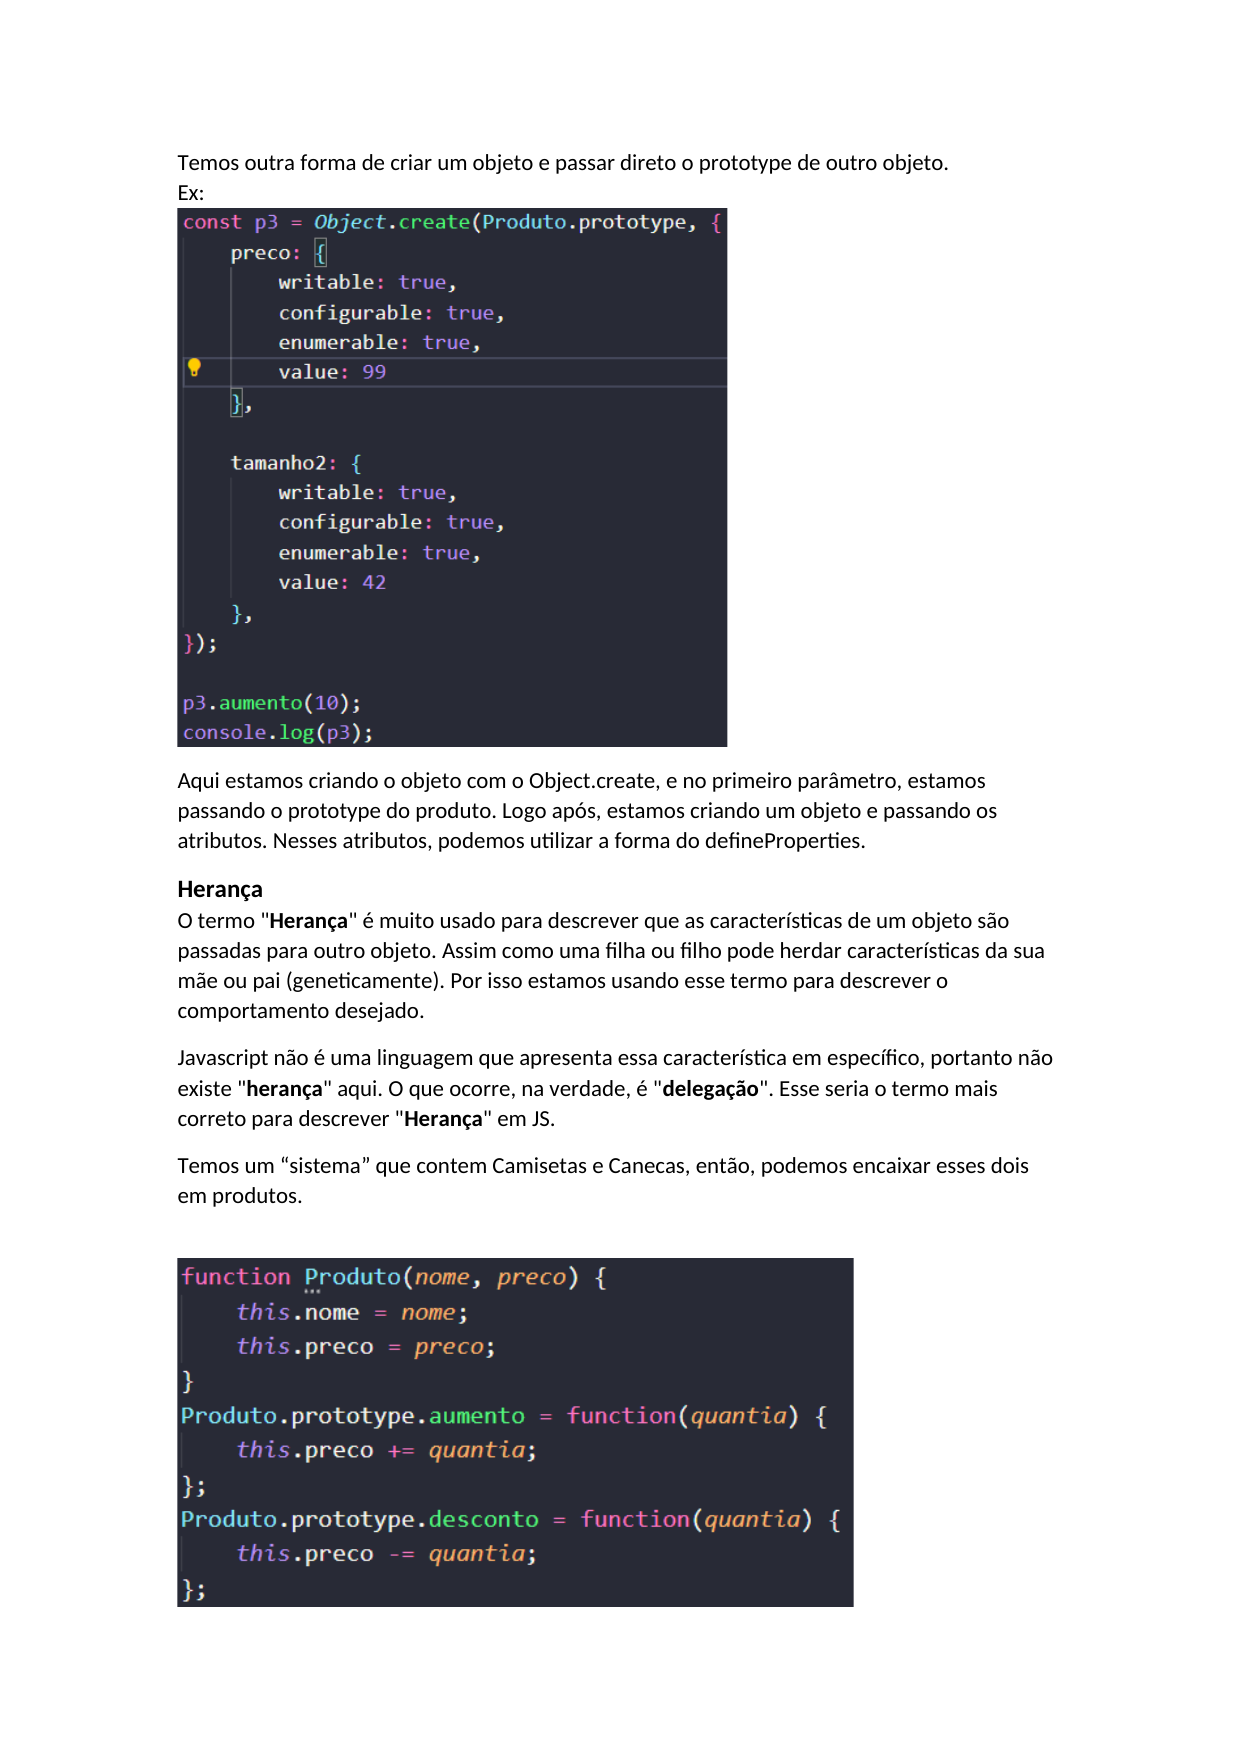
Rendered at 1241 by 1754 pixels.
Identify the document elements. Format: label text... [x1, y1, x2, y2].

text Temos um “sistema” que contem Camisetas e Canecas, então, podemos encaixar esses dois em produtos. [177, 1151, 1063, 1209]
text Aqui estamos criando o objeto com o Object.create, e no primeiro parâmetro, estamos passando o prototype do produto. Logo após, estamos criando um objeto e passando os atributos. Nesses atributos, podemos utilizar a forma do defineProperties. [177, 766, 1063, 854]
text Herança O termo "Herança" é muito usado para descrever que as características de um objeto são passadas para outro objeto. Assim como uma filha ou filho pode herdar características da sua mãe ou pai (geneticamente). Por isso estamos usando esse termo para descrever o comportamento desejado. [177, 873, 1063, 1024]
picture [177, 1258, 854, 1607]
text Javascript não é uma linguagem que apresenta essa característica em específico, portanto não existe "herança" aqui. O que ocorre, na verdade, é "delegação". Esse seria o termo mais correto para descrever "Herança" em JS. [177, 1043, 1063, 1132]
picture [177, 208, 728, 747]
